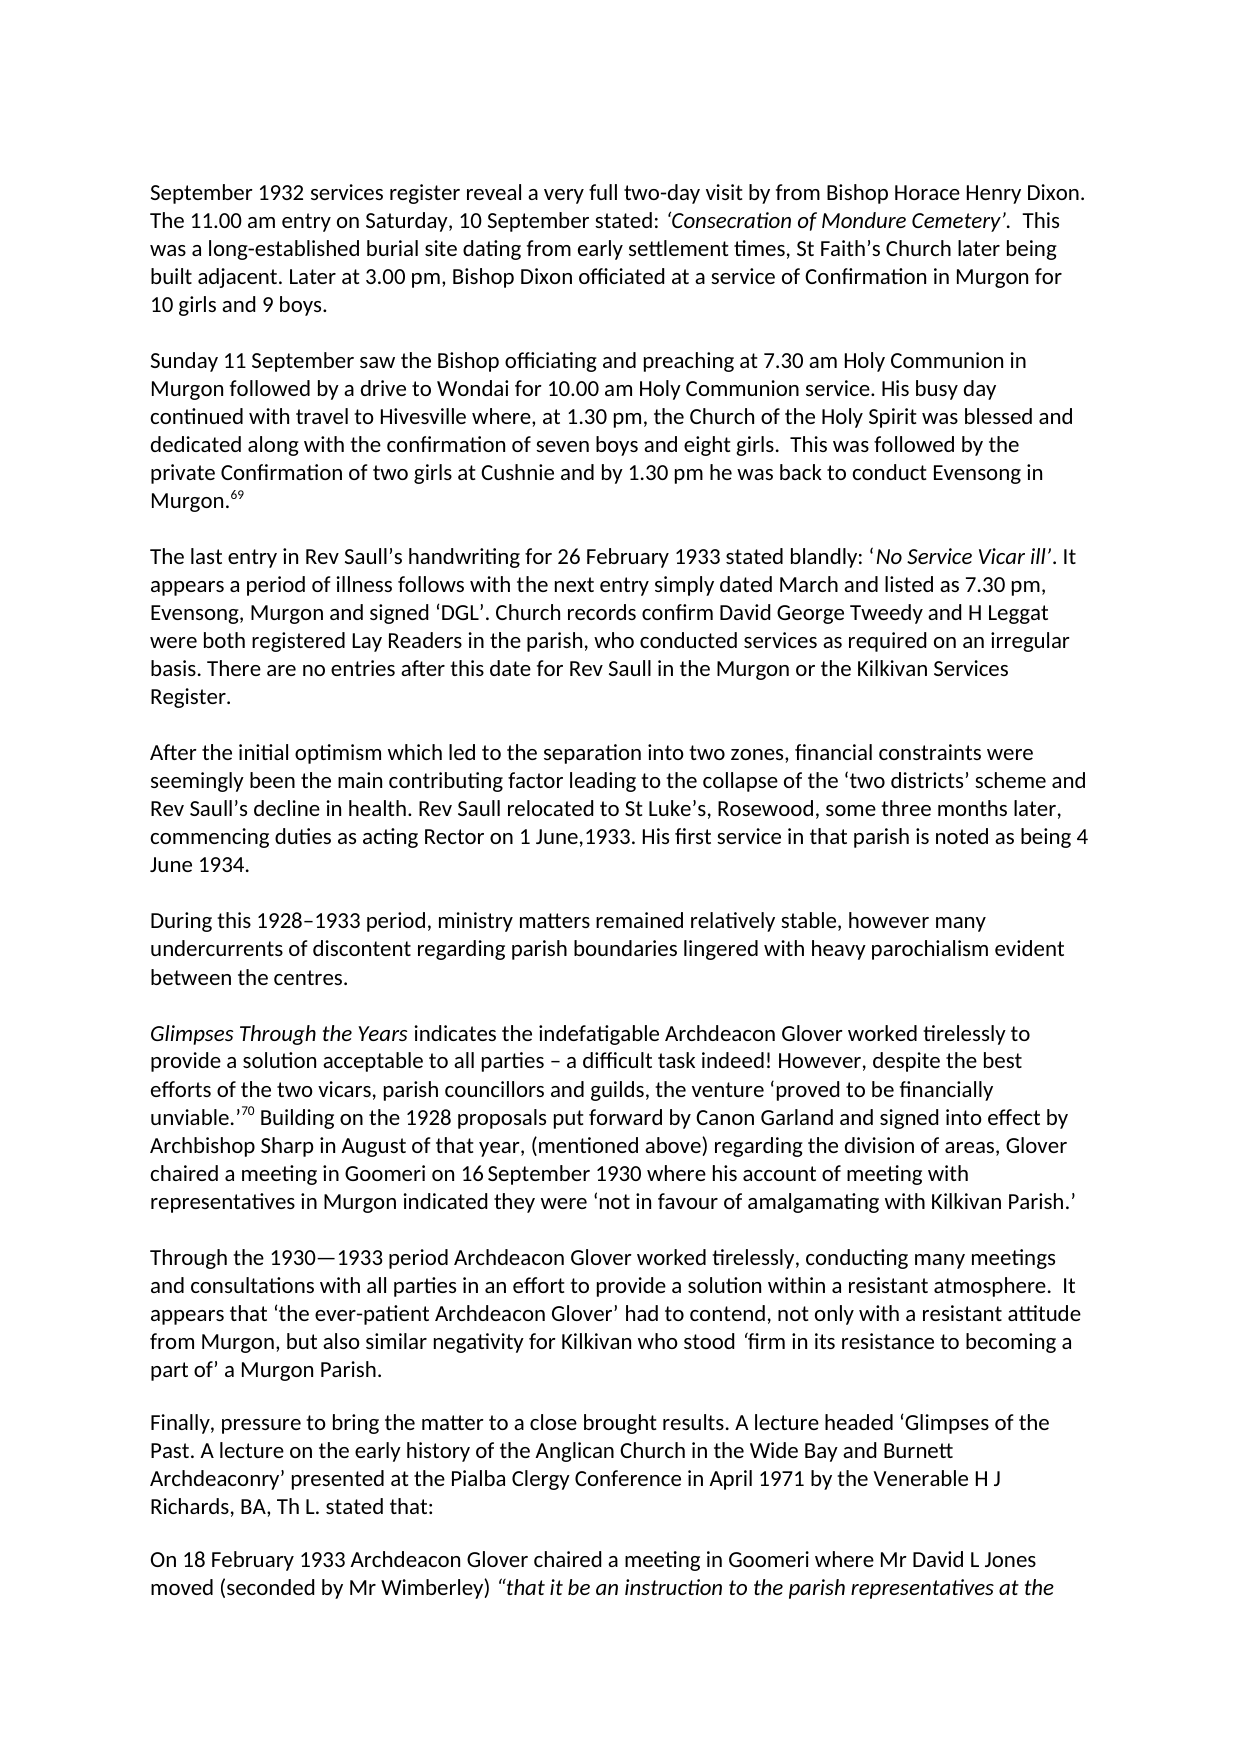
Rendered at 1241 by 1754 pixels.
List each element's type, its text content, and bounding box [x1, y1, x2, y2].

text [150, 1545, 1090, 1601]
text September 1932 services register reveal a very full two-day visit by from Bishop Horace Henry Dixon. The 11.00 am entry on Saturday, 10 September stated: ‘Consecration of Mondure Cemetery’. This was a long-established burial site dating from early settlement times, St Faith’s Church later being built adjacent. Later at 3.00 pm, Bishop Dixon officiated at a service of Confirmation in Murgon for 10 girls and 9 boys. [150, 178, 1090, 318]
text After the initial optimism which led to the separation into two zones, financial constraints were seemingly been the main contributing factor leading to the collapse of the ‘two districts’ scheme and Rev Saull’s decline in health. Rev Saull relocated to St Luke’s, Rosewood, some three months later, commencing duties as acting Rector on 1 June,1933. His first service in that parish is noted as being 4 June 1934. [150, 738, 1090, 878]
text Glimpses Through the Years indicates the indefatigable Archdeacon Glover worked tirelessly to provide a solution acceptable to all parties – a difficult task indeed! However, despite the best efforts of the two vicars, parish councillors and guilds, the venture ‘proved to be financially unviable.’ Building on the 1928 proposals put forward by Canon Garland and signed into effect by Archbishop Sharp in August of that year, (mentioned above) regarding the division of areas, Glover chaired a meeting in Goomeri on 16 September 1930 where his account of meeting with representatives in Murgon indicated they were ‘not in favour of amalgamating with Kilkivan Parish.’ [150, 1019, 1090, 1215]
text Finally, pressure to bring the matter to a close brought results. A lecture headed ‘Glimpses of the Past. A lecture on the early history of the Anglican Church in the Wide Bay and Burnett Archdeaconry’ presented at the Pialba Clergy Conference in April 1971 by the Venerable H J Richards, BA, Th L. stated that: [150, 1408, 1090, 1520]
text Through the 1930—1933 period Archdeacon Glover worked tirelessly, conducting many meetings and consultations with all parties in an effort to provide a solution within a resistant atmosphere. It appears that ‘the ever-patient Archdeacon Glover’ had to contend, not only with a resistant attitude from Murgon, but also similar negativity for Kilkivan who stood ‘firm in its resistance to becoming a part of’ a Murgon Parish. [150, 1243, 1090, 1383]
text The last entry in Rev Saull’s handwriting for 26 February 1933 stated blandly: ‘No Service Vicar ill’. It appears a period of illness follows with the next entry simply dated March and listed as 7.30 pm, Evensong, Murgon and signed ‘DGL’. Church records confirm David George Tweedy and H Leggat were both registered Lay Readers in the parish, who conducted services as required on an irregular basis. There are no entries after this date for Rev Saull in the Murgon or the Kilkivan Services Register. [150, 542, 1090, 710]
text Sunday 11 September saw the Bishop officiating and preaching at 7.30 am Holy Communion in Murgon followed by a drive to Wondai for 10.00 am Holy Communion service. His busy day continued with travel to Hivesville where, at 1.30 pm, the Church of the Holy Spirit was blessed and dedicated along with the confirmation of seven boys and eight girls. This was followed by the private Confirmation of two girls at Cushnie and by 1.30 pm he was back to conduct Evensong in Murgon. [150, 346, 1090, 514]
text During this 1928–1933 period, ministry matters remained relatively stable, however many undercurrents of discontent regarding parish boundaries lingered with heavy parochialism evident between the centres. [150, 907, 1090, 991]
